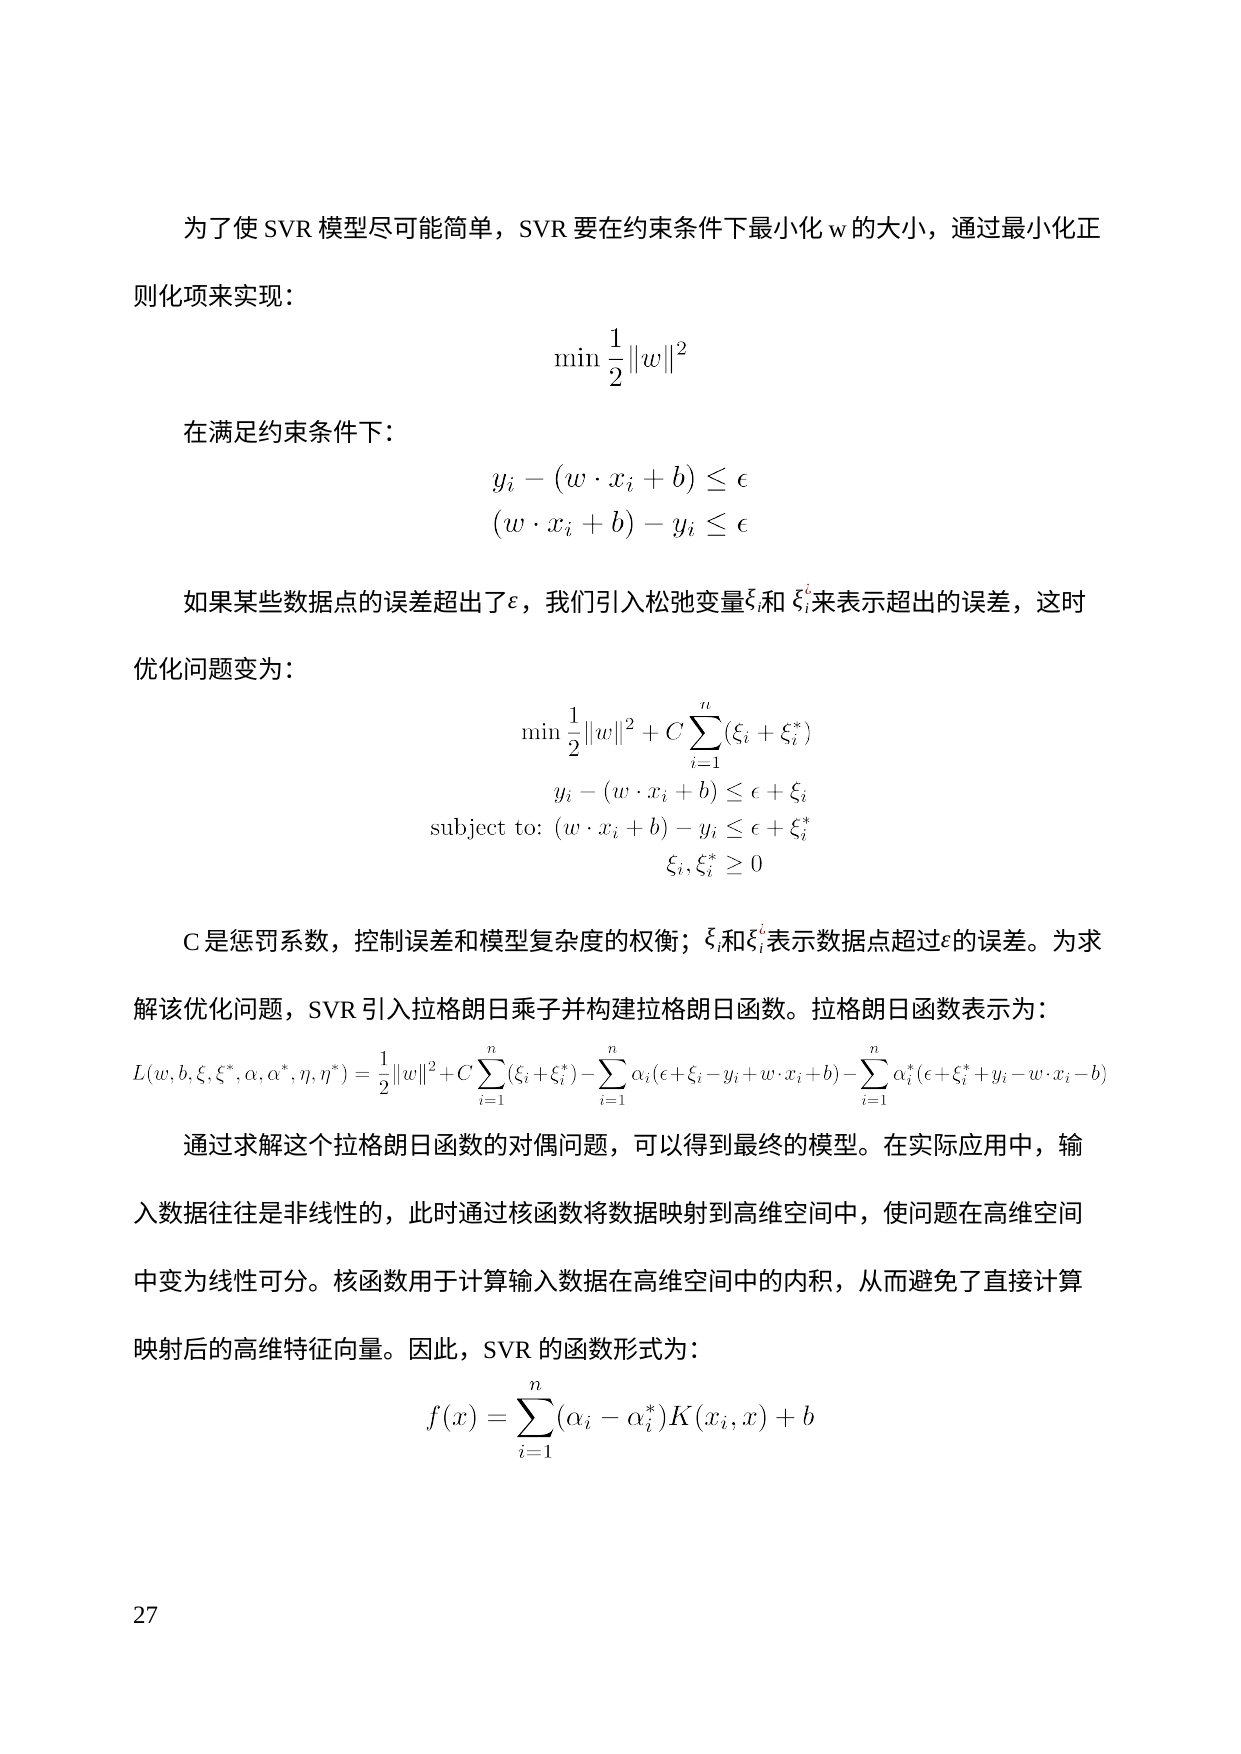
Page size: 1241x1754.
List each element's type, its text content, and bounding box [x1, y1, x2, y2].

text 在满足约束条件下： [133, 396, 1107, 464]
picture [492, 464, 748, 539]
text 通过求解这个拉格朗日函数的对偶问题，可以得到最终的模型。在实际应用中，输入数据往往是非线性的，此时通过核函数将数据映射到高维空间中，使问题在高维空间中变为线性可分。核函数用于计算输入数据在高维空间中的内积，从而避免了直接计算映射后的高维特征向量。因此，SVR 的函数形式为： [133, 1109, 1107, 1381]
picture [132, 1046, 1106, 1105]
picture [554, 328, 686, 386]
text 为了使 SVR 模型尽可能简单，SVR 要在约束条件下最小化w的大小，通过最小化正则化项来实现： [133, 193, 1107, 328]
text 如果某些数据点的误差超出了，我们引入松弛变量和 来表示超出的误差，这时优化问题变为： [133, 566, 1107, 702]
text C是惩罚系数，控制误差和模型复杂度的权衡；和表示数据点超过的误差。为求解该优化问题，SVR引入拉格朗日乘子并构建拉格朗日函数。拉格朗日函数表示为： [133, 906, 1107, 1042]
picture [426, 1381, 814, 1458]
picture [431, 702, 810, 877]
